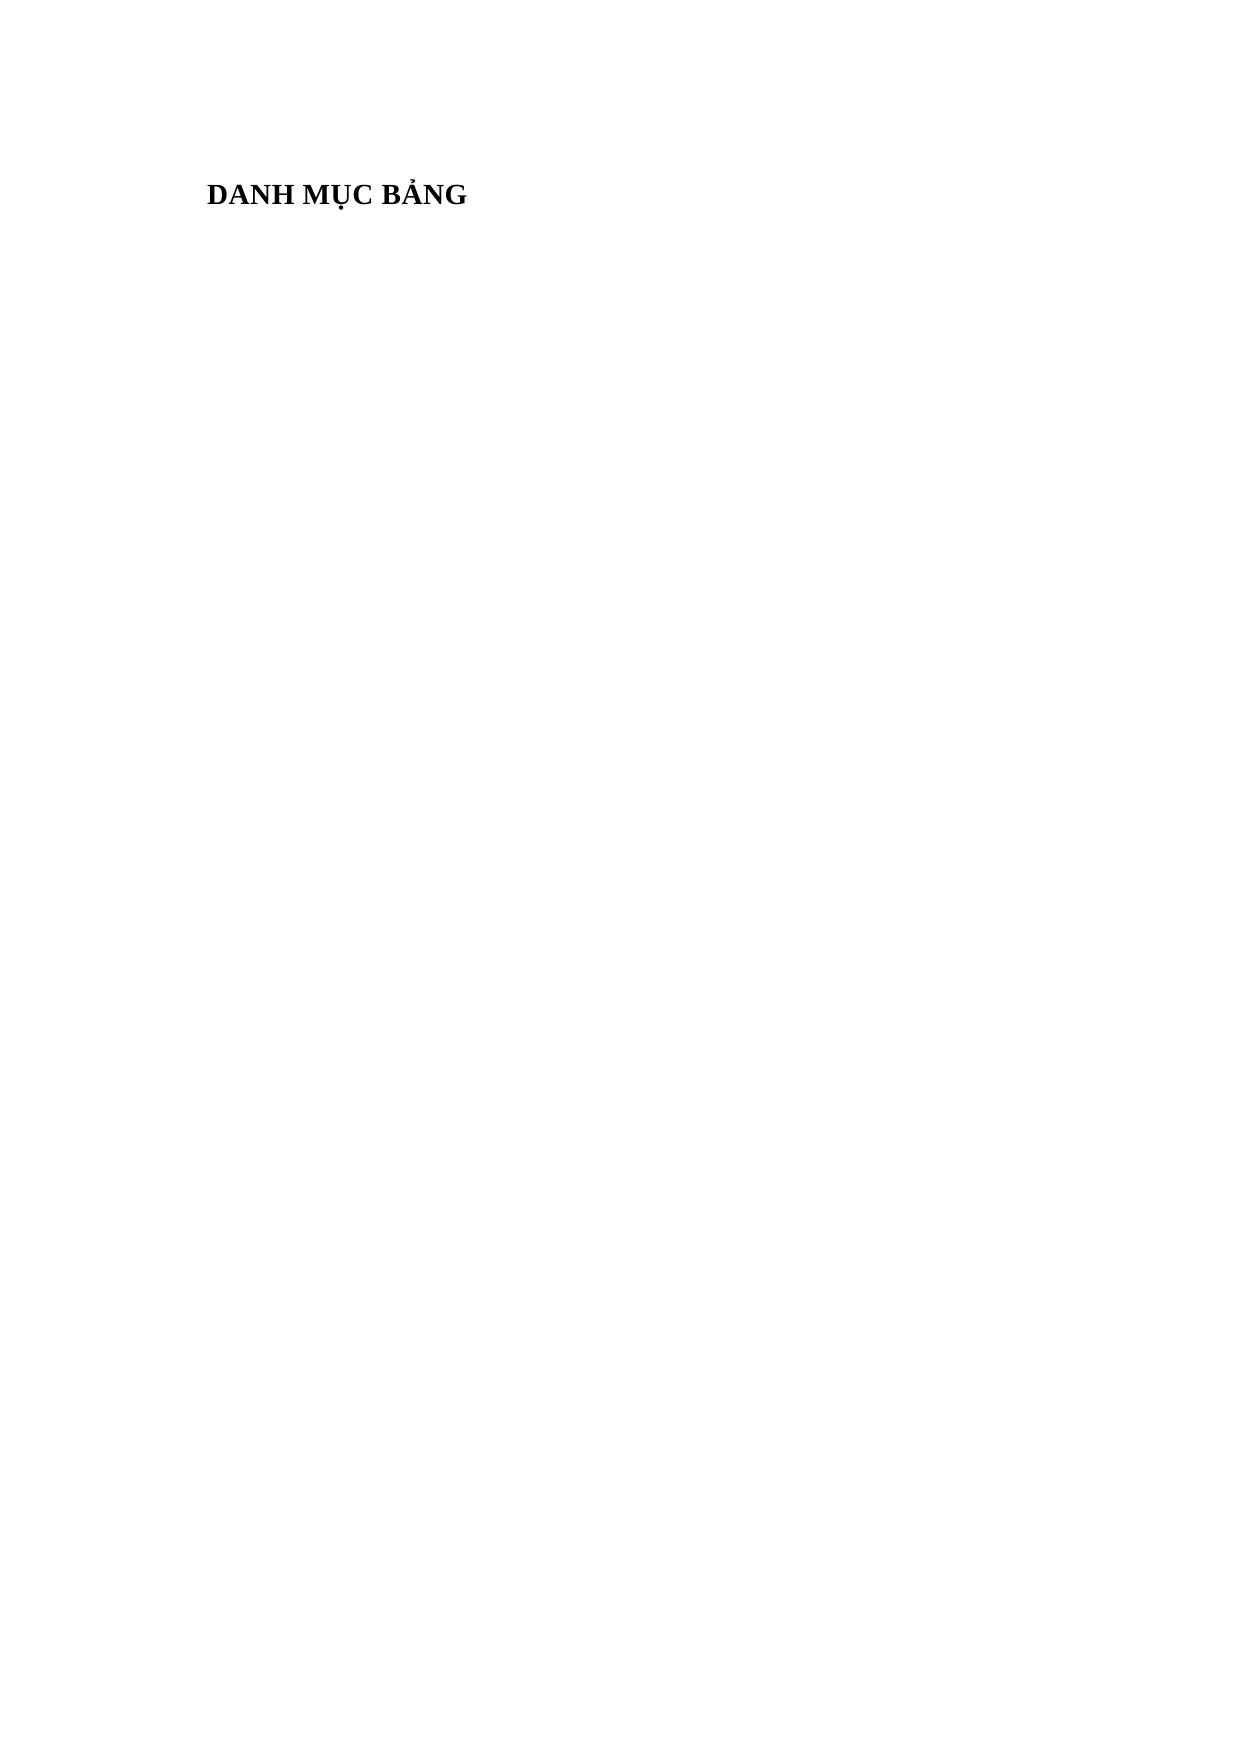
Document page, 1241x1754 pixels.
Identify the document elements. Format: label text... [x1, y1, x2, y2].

title DANH MỤC BẢNG [207, 177, 1122, 211]
